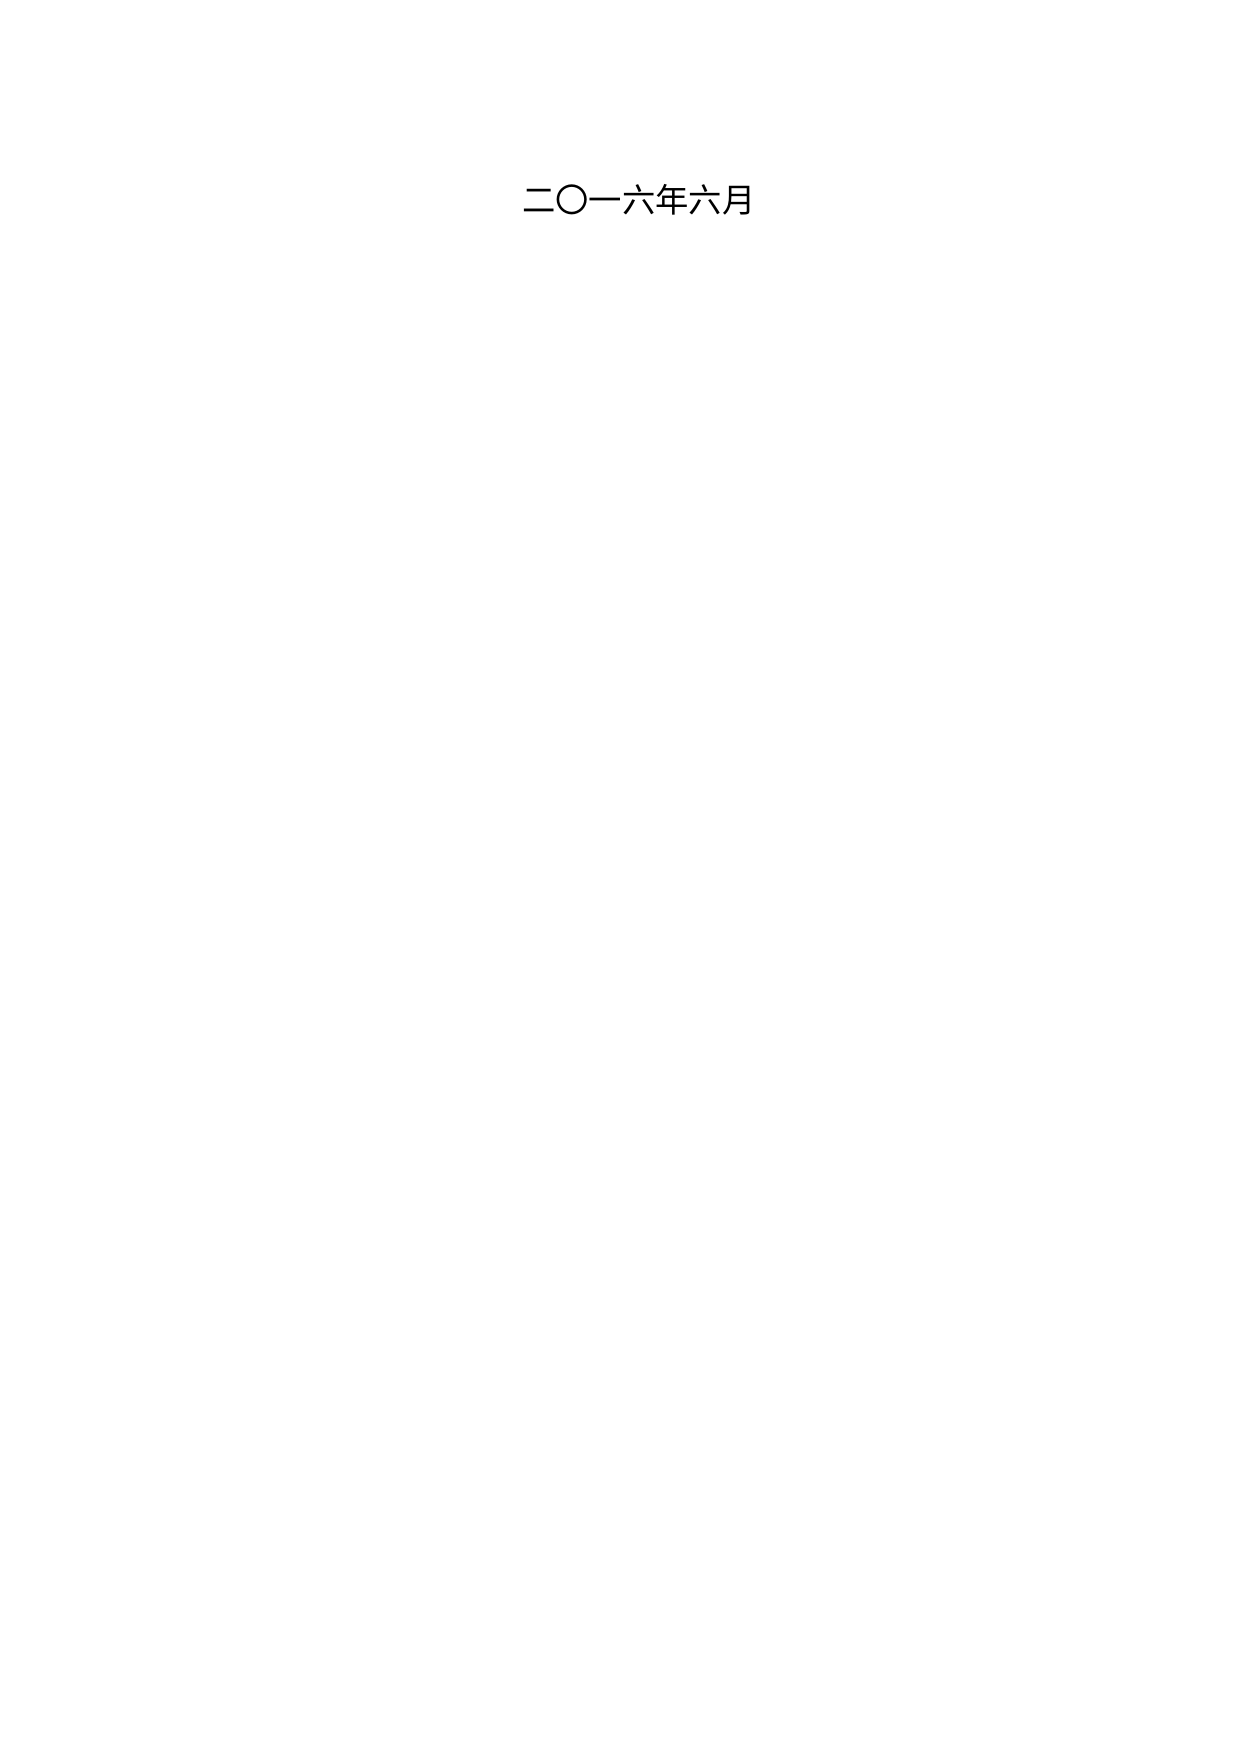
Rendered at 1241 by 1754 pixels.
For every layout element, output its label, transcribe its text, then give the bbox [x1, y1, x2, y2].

text 二〇一六年六月 [225, 162, 1053, 224]
